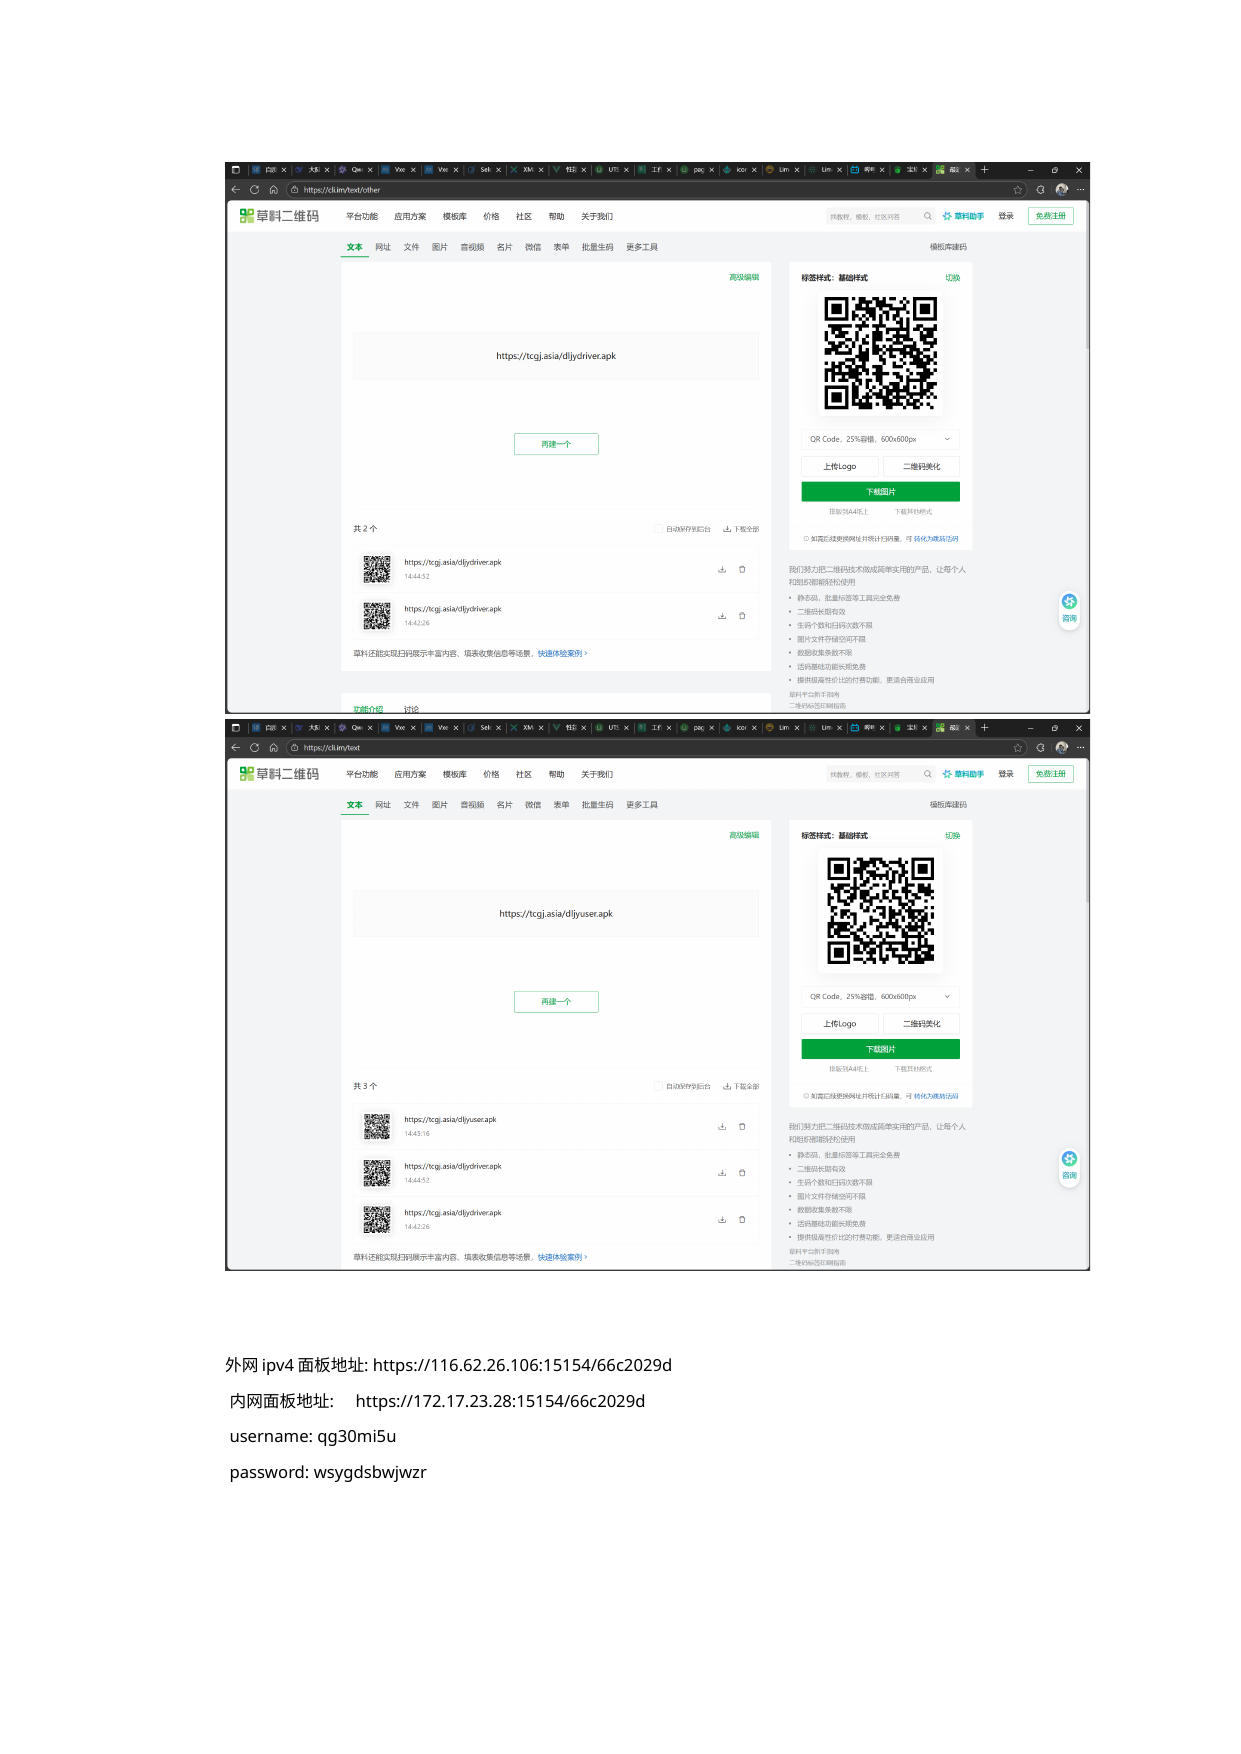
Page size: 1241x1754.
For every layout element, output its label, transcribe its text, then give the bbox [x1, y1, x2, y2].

picture [225, 719, 1091, 1271]
list username: qg30mi5u [225, 1420, 1053, 1453]
list 外网ipv4面板地址: https://116.62.26.106:15154/66c2029d [225, 1348, 1053, 1381]
picture [225, 162, 1091, 714]
list password: wsygdsbwjwzr [225, 1456, 1053, 1488]
list 内网面板地址: https://172.17.23.28:15154/66c2029d [225, 1384, 1053, 1417]
